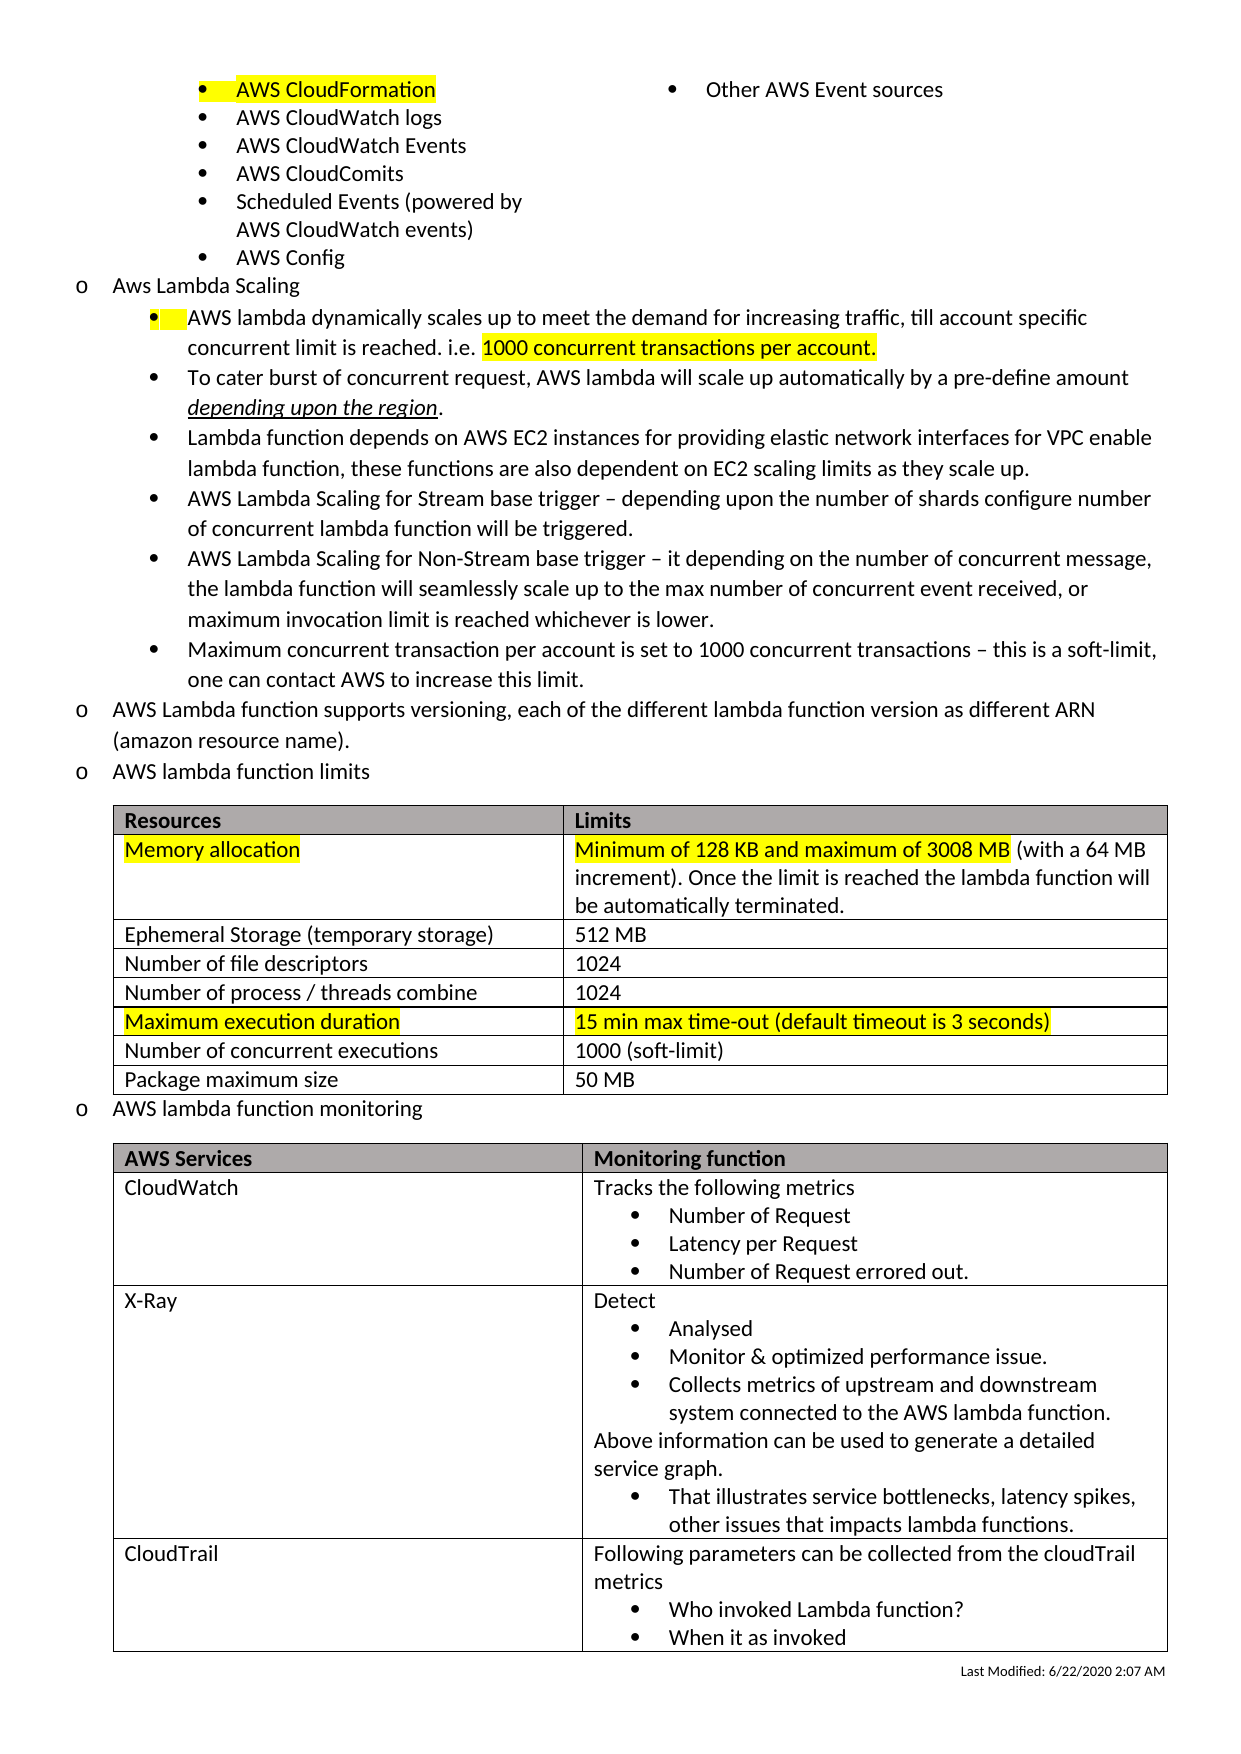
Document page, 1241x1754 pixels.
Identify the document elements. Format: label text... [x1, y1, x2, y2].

list Aws Lambda Scaling [75, 271, 1165, 300]
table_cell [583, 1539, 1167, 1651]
list AWS Lambda Scaling for Stream base trigger – depending upon the number of shards configure number of concurrent lambda function will be triggered. [150, 484, 1165, 542]
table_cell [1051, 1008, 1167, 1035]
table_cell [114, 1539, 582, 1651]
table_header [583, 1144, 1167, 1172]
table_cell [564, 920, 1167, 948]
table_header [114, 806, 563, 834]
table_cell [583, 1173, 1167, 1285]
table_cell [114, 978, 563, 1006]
list AWS lambda function monitoring [75, 1094, 1165, 1124]
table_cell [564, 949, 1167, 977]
list AWS lambda function limits [75, 757, 1165, 786]
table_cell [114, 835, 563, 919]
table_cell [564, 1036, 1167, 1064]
list To cater burst of concurrent request, AWS lambda will scale up automatically by a pre-define amount depending upon the region. [150, 363, 1165, 421]
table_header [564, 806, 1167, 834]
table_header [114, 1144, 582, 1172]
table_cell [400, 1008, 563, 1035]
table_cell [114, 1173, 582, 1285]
list Lambda function depends on AWS EC2 instances for providing elastic network interfaces for VPC enable lambda function, these functions are also dependent on EC2 scaling limits as they scale up. [150, 423, 1165, 482]
list AWS Lambda function supports versioning, each of the different lambda function version as different ARN (amazon resource name). [75, 695, 1165, 755]
list AWS Lambda Scaling for Non-Stream base trigger – it depending on the number of concurrent message, the lambda function will seamlessly scale up to the max number of concurrent event received, or maximum invocation limit is reached whichever is lower. [150, 544, 1165, 633]
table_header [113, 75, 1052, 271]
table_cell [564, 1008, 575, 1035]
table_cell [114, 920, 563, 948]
list Maximum concurrent transaction per account is set to 1000 concurrent transactions – this is a soft-limit, one can contact AWS to increase this limit. [150, 635, 1165, 693]
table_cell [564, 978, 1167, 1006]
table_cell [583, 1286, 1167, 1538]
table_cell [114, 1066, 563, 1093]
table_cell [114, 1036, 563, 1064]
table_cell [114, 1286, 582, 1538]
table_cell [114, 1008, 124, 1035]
list AWS lambda dynamically scales up to meet the demand for increasing traffic, till account specific concurrent limit is reached. i.e. 1000 concurrent transactions per account. [150, 303, 1165, 361]
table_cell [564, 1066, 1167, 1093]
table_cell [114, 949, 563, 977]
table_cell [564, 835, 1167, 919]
